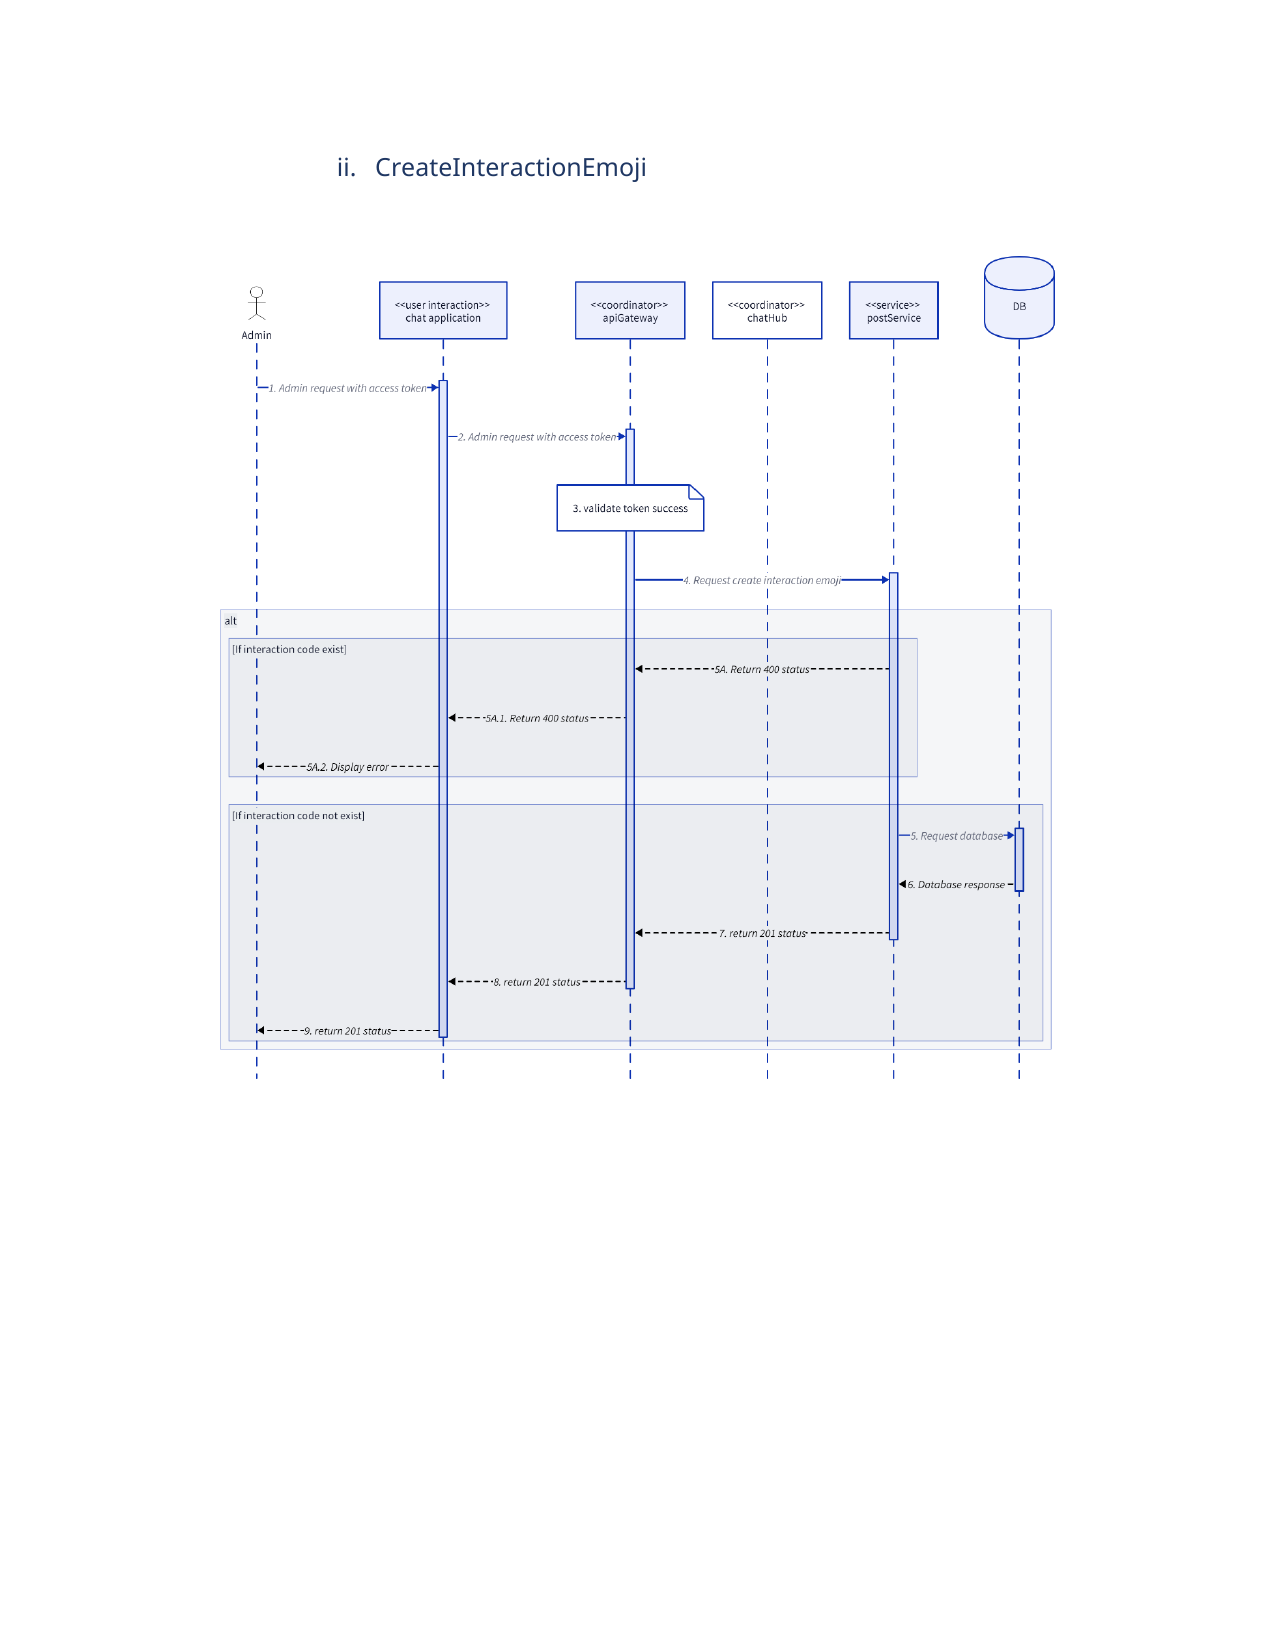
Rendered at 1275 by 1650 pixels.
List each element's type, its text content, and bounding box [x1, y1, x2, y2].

subtitle CreateInteractionEmoji [356, 150, 1125, 184]
picture [150, 186, 1124, 1149]
